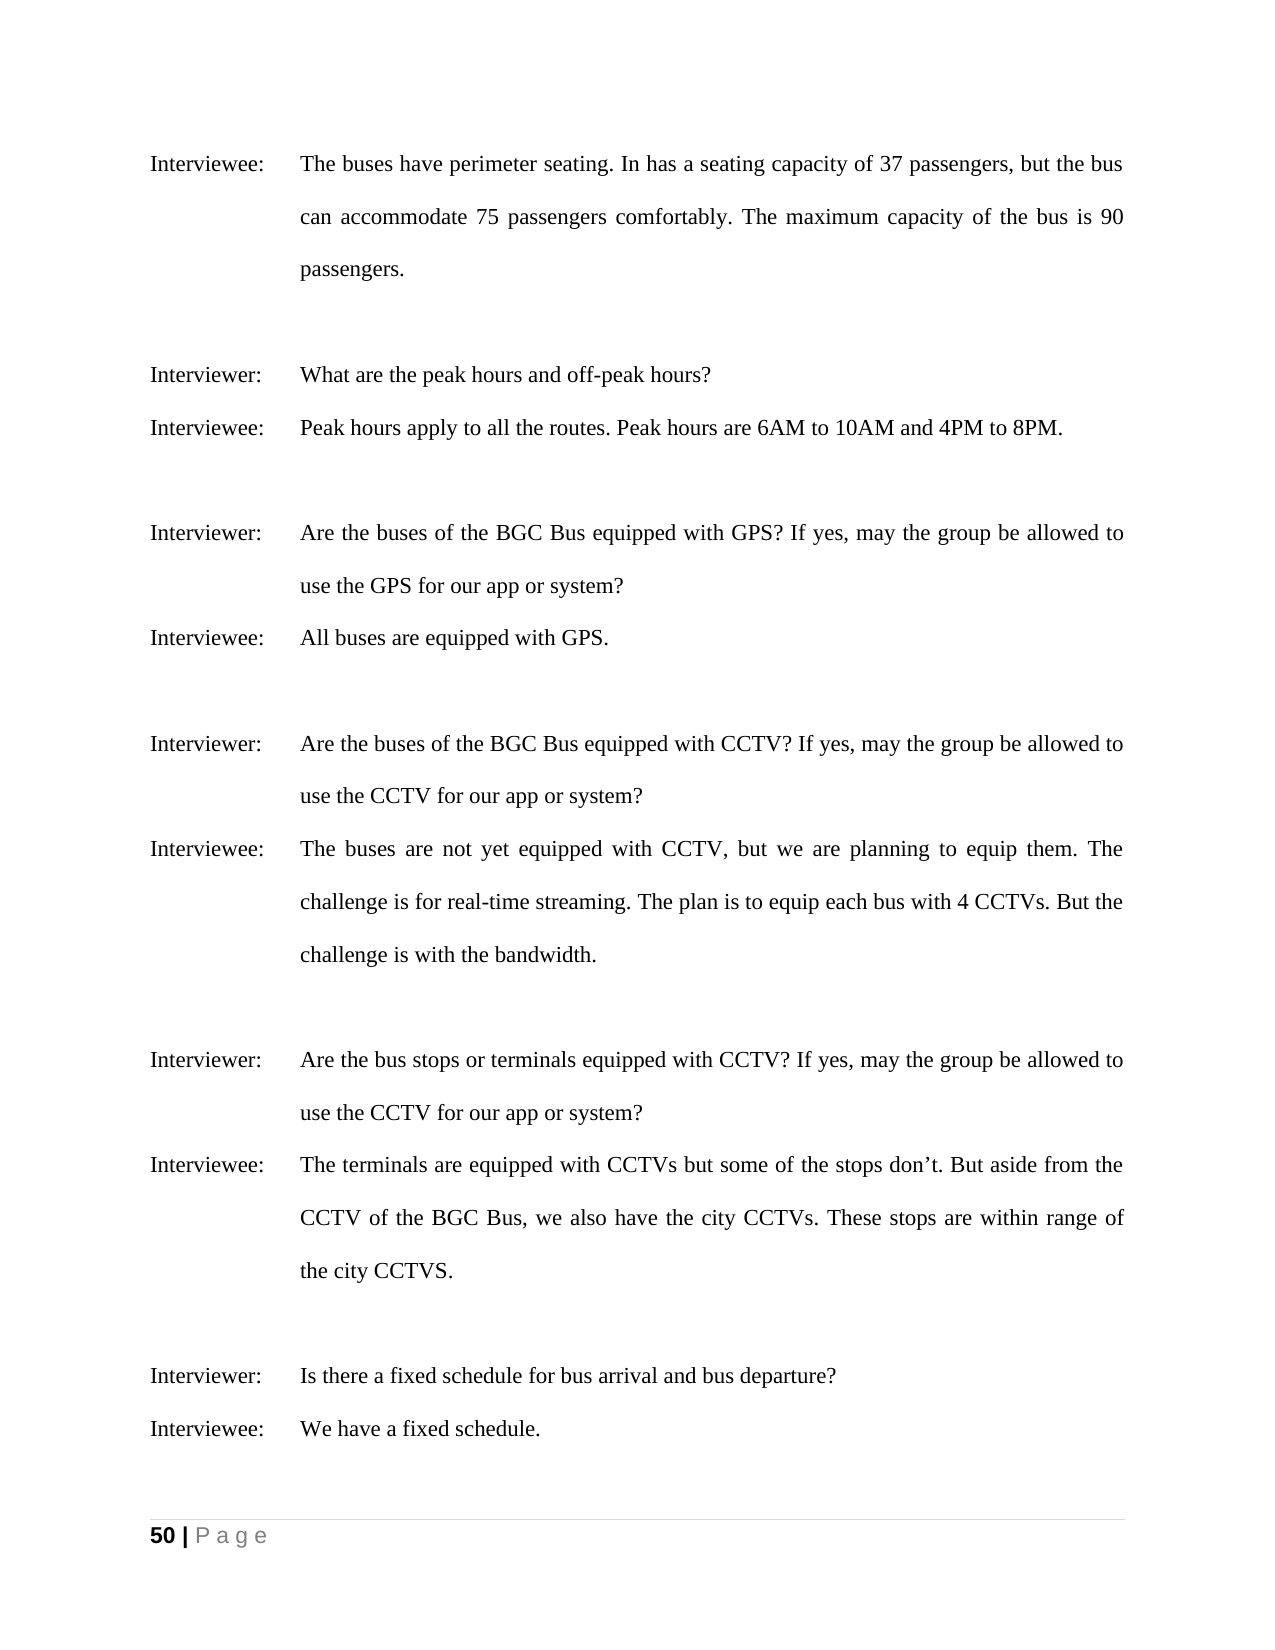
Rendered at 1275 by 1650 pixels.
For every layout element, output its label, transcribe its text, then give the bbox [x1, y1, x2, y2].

text Interviewee: The buses are not yet equipped with CCTV, but we are planning to equip them. The challenge is for real-time streaming. The plan is to equip each bus with 4 CCTVs. But the challenge is with the bandwidth. [150, 835, 1125, 967]
text Interviewee: All buses are equipped with GPS. [150, 624, 1125, 651]
text Interviewer: What are the peak hours and off-peak hours? [150, 361, 1125, 387]
text Interviewee: The buses have perimeter seating. In has a seating capacity of 37 passengers, but the bus can accommodate 75 passengers comfortably. The maximum capacity of the bus is 90 passengers. [150, 150, 1125, 282]
text Interviewee: Peak hours apply to all the routes. Peak hours are 6AM to 10AM and 4PM to 8PM. [150, 413, 1125, 440]
text Interviewee: We have a fixed schedule. [150, 1415, 1125, 1441]
text Interviewer: Is there a fixed schedule for bus arrival and bus departure? [150, 1362, 1125, 1389]
text Interviewer: Are the buses of the BGC Bus equipped with GPS? If yes, may the group be allowed to use the GPS for our app or system? [150, 519, 1125, 598]
text Interviewee: The terminals are equipped with CCTVs but some of the stops don’t. But aside from the CCTV of the BGC Bus, we also have the city CCTVs. These stops are within range of the city CCTVS. [150, 1151, 1125, 1283]
text Interviewer: Are the buses of the BGC Bus equipped with CCTV? If yes, may the group be allowed to use the CCTV for our app or system? [150, 730, 1125, 809]
text Interviewer: Are the bus stops or terminals equipped with CCTV? If yes, may the group be allowed to use the CCTV for our app or system? [150, 1046, 1125, 1125]
